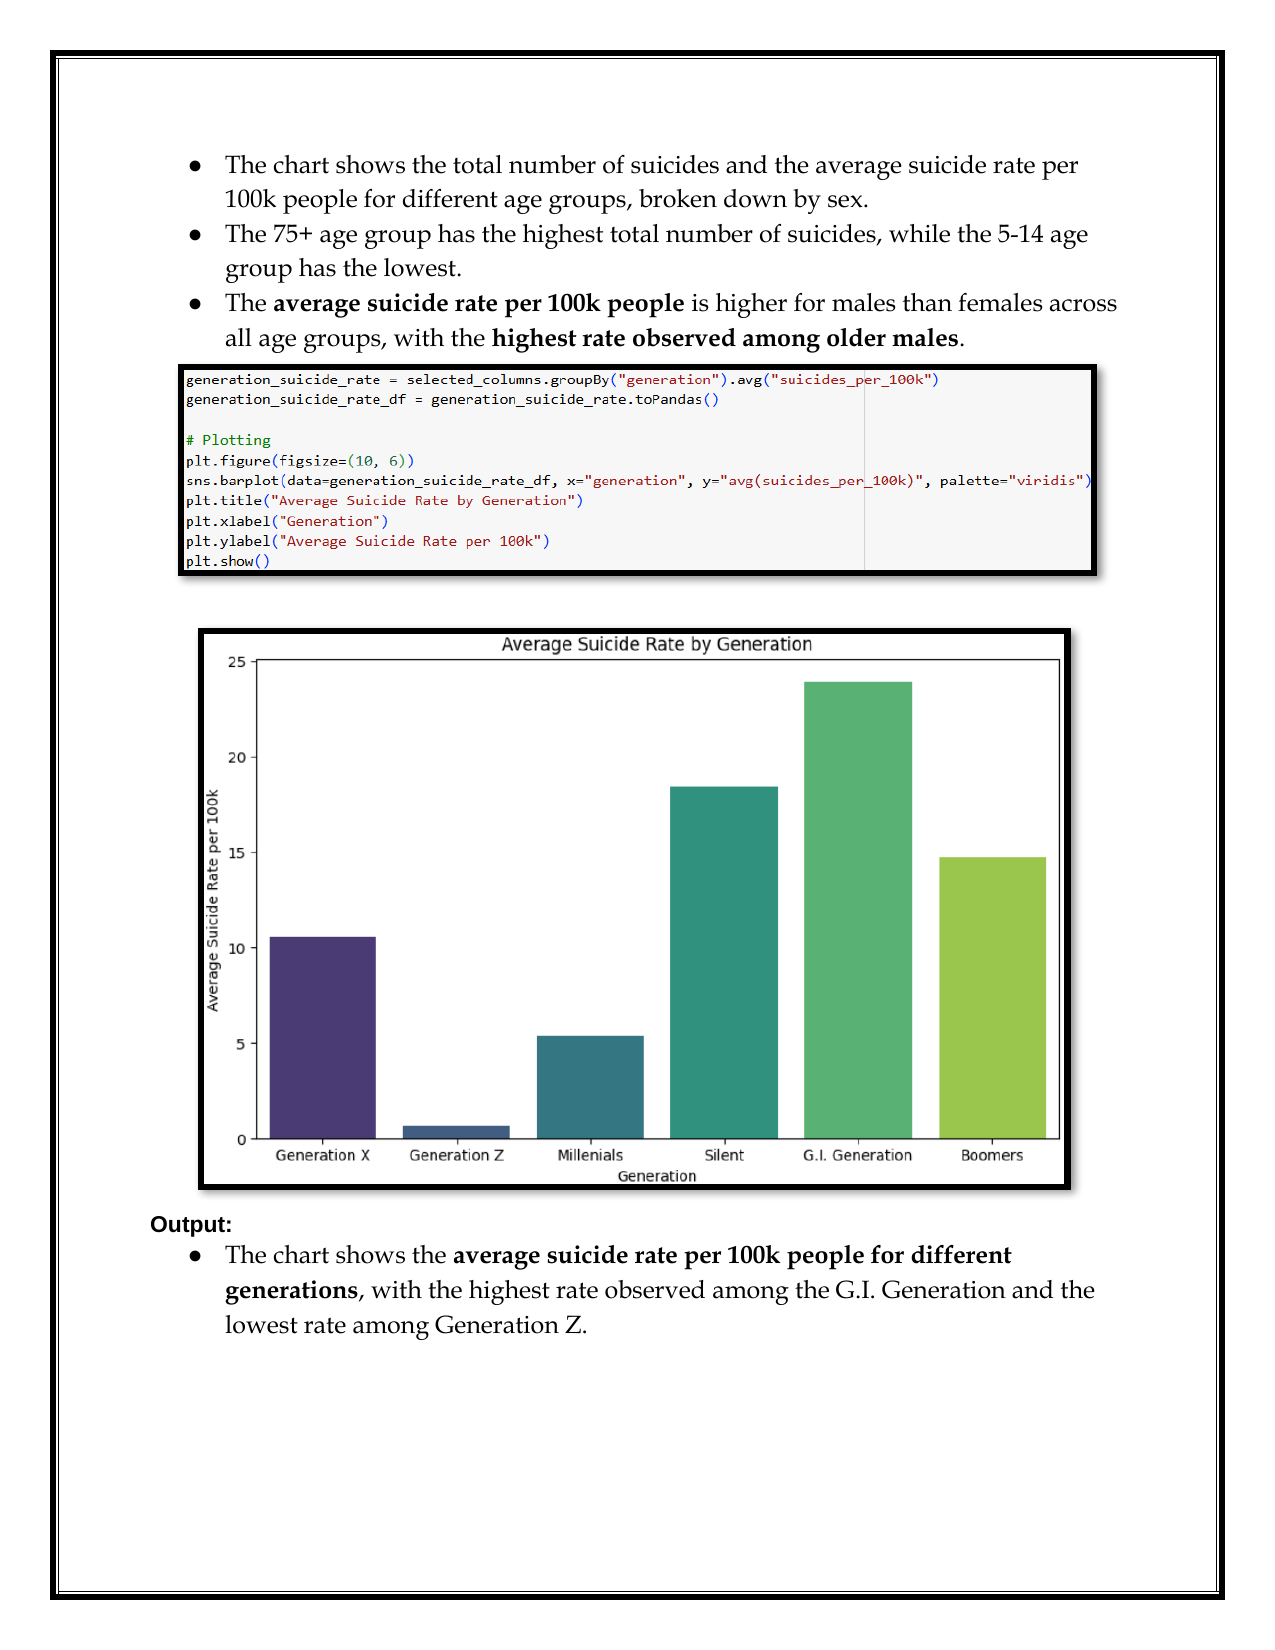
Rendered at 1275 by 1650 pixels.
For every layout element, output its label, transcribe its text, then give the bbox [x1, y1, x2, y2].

picture [184, 370, 1091, 570]
list The chart shows the total number of suicides and the average suicide rate per 100k people for different age groups, broken down by sex. [187, 150, 1125, 215]
list The average suicide rate per 100k people is higher for males than females across all age groups, with the highest rate observed among older males. [187, 288, 1125, 353]
list The 75+ age group has the highest total number of suicides, while the 5-14 age group has the lowest. [187, 219, 1125, 284]
picture [204, 634, 1064, 1184]
list The chart shows the average suicide rate per 100k people for different generations, with the highest rate observed among the G.I. Generation and the lowest rate among Generation Z. [187, 1241, 1125, 1340]
